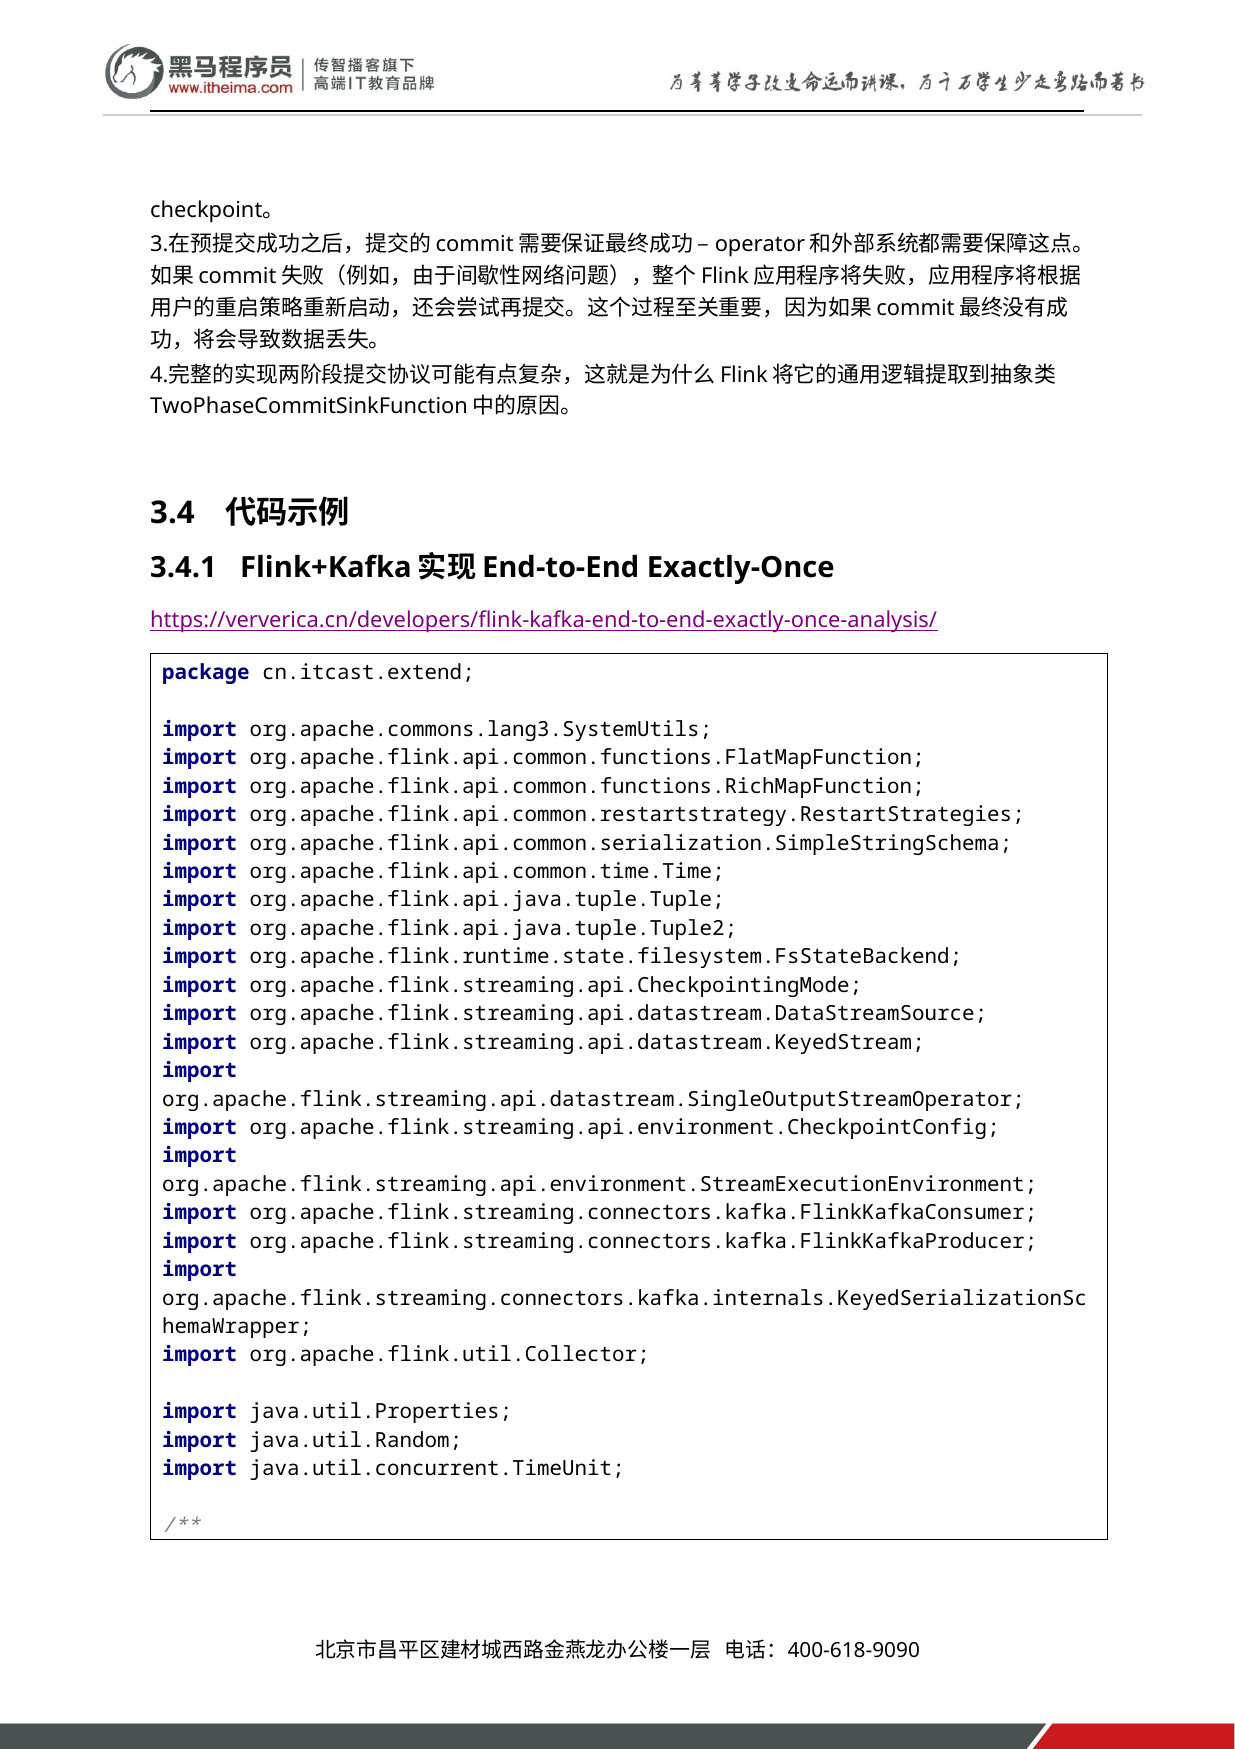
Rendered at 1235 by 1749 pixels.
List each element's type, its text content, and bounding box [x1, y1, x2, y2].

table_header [151, 654, 1107, 1539]
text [150, 192, 1084, 223]
picture [0, 1664, 1235, 1749]
subtitle 代码示例 [150, 487, 1084, 533]
subtitle Flink+Kafka实现End-to-End Exactly-Once [150, 543, 1084, 586]
picture [0, 0, 1235, 123]
text https://ververica.cn/developers/flink-kafka-end-to-end-exactly-once-analysis/ [150, 604, 1084, 634]
text 3.在预提交成功之后，提交的commit需要保证最终成功 – operator和外部系统都需要保障这点。如果commit失败（例如，由于间歇性网络问题），整个Flink应用程序将失败，应用程序将根据用户的重启策略重新启动，还会尝试再提交。这个过程至关重要，因为如果commit最终没有成功，将会导致数据丢失。 [150, 226, 1084, 353]
text 4.完整的实现两阶段提交协议可能有点复杂，这就是为什么Flink将它的通用逻辑提取到抽象类TwoPhaseCommitSinkFunction中的原因。 [150, 357, 1084, 420]
